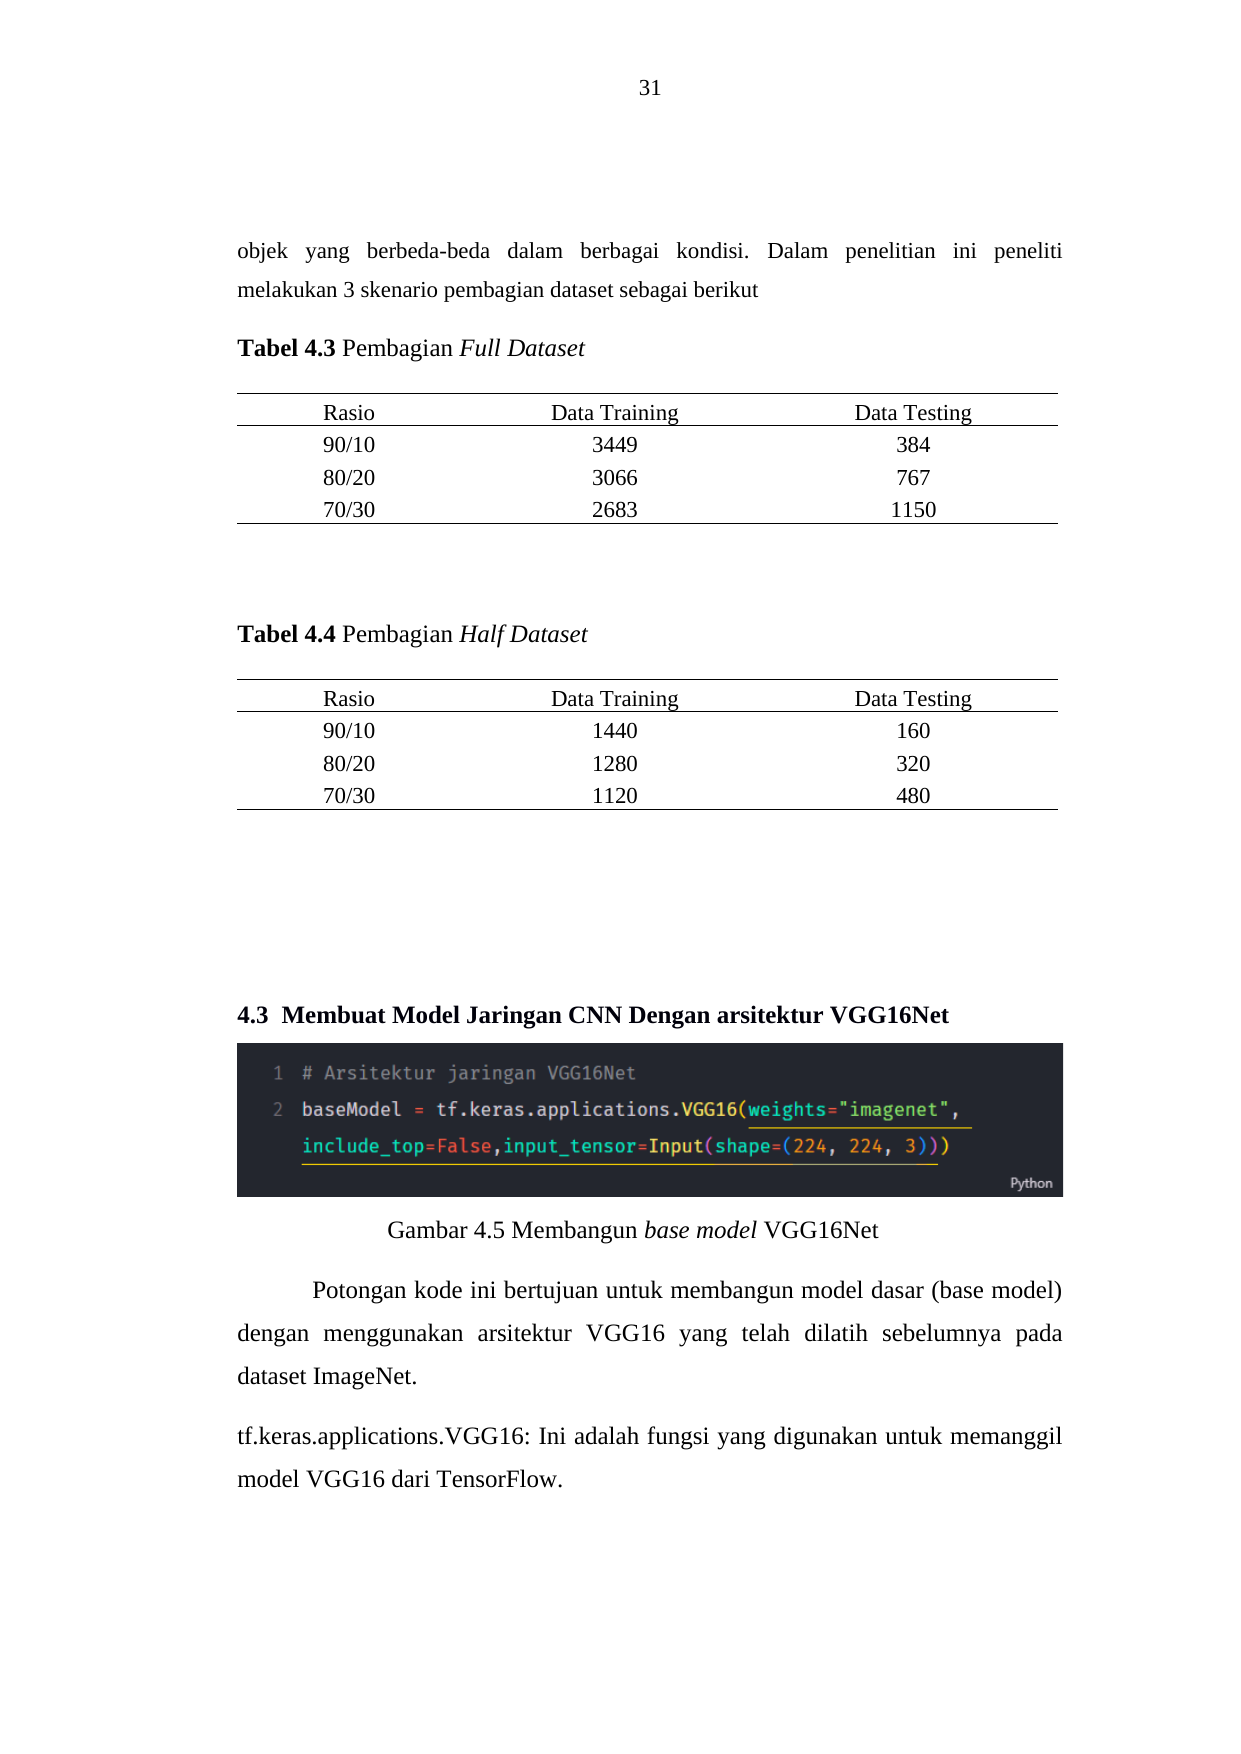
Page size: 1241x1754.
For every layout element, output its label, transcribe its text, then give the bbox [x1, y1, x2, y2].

table_cell 90/10 [237, 712, 461, 744]
table_header Data Training [461, 680, 768, 711]
table_cell 80/20 [237, 458, 461, 490]
picture [237, 1043, 1064, 1197]
table_header Rasio [237, 680, 461, 711]
table_cell 384 [769, 426, 1058, 457]
table_header Rasio [237, 394, 461, 425]
table_cell 480 [769, 776, 1058, 809]
table_cell 3449 [461, 426, 768, 457]
table_cell 160 [769, 712, 1058, 744]
table_header Data Training [461, 394, 768, 425]
text Tabel 4.3 Pembagian Full Dataset [237, 333, 1063, 361]
table_header Data Testing [769, 680, 1058, 711]
table_cell 3066 [461, 458, 768, 490]
table_cell 80/20 [237, 744, 461, 776]
table_cell 1150 [769, 490, 1058, 522]
text Gambar 4.5 Membangun base model VGG16Net [387, 1215, 1063, 1244]
table_cell 70/30 [237, 490, 461, 522]
table_cell 70/30 [237, 776, 461, 809]
text tf.keras.applications.VGG16: Ini adalah fungsi yang digunakan untuk memanggil model VGG16 dari TensorFlow. [237, 1421, 1063, 1493]
text Potongan kode ini bertujuan untuk membangun model dasar (base model) dengan menggunakan arsitektur VGG16 yang telah dilatih sebelumnya pada dataset ImageNet. [237, 1275, 1063, 1390]
table_cell 90/10 [237, 426, 461, 457]
text Tabel 4.4 Pembagian Half Dataset [237, 619, 1063, 648]
table_cell 320 [769, 744, 1058, 776]
table_cell 1440 [461, 712, 768, 744]
table_cell 2683 [461, 490, 768, 522]
table_cell 1120 [461, 776, 768, 809]
table_cell 1280 [461, 744, 768, 776]
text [237, 237, 1063, 303]
table_cell 767 [769, 458, 1058, 490]
subtitle 4.3 Membuat Model Jaringan CNN Dengan arsitektur VGG16Net [237, 1001, 1063, 1029]
table_header Data Testing [769, 394, 1058, 425]
